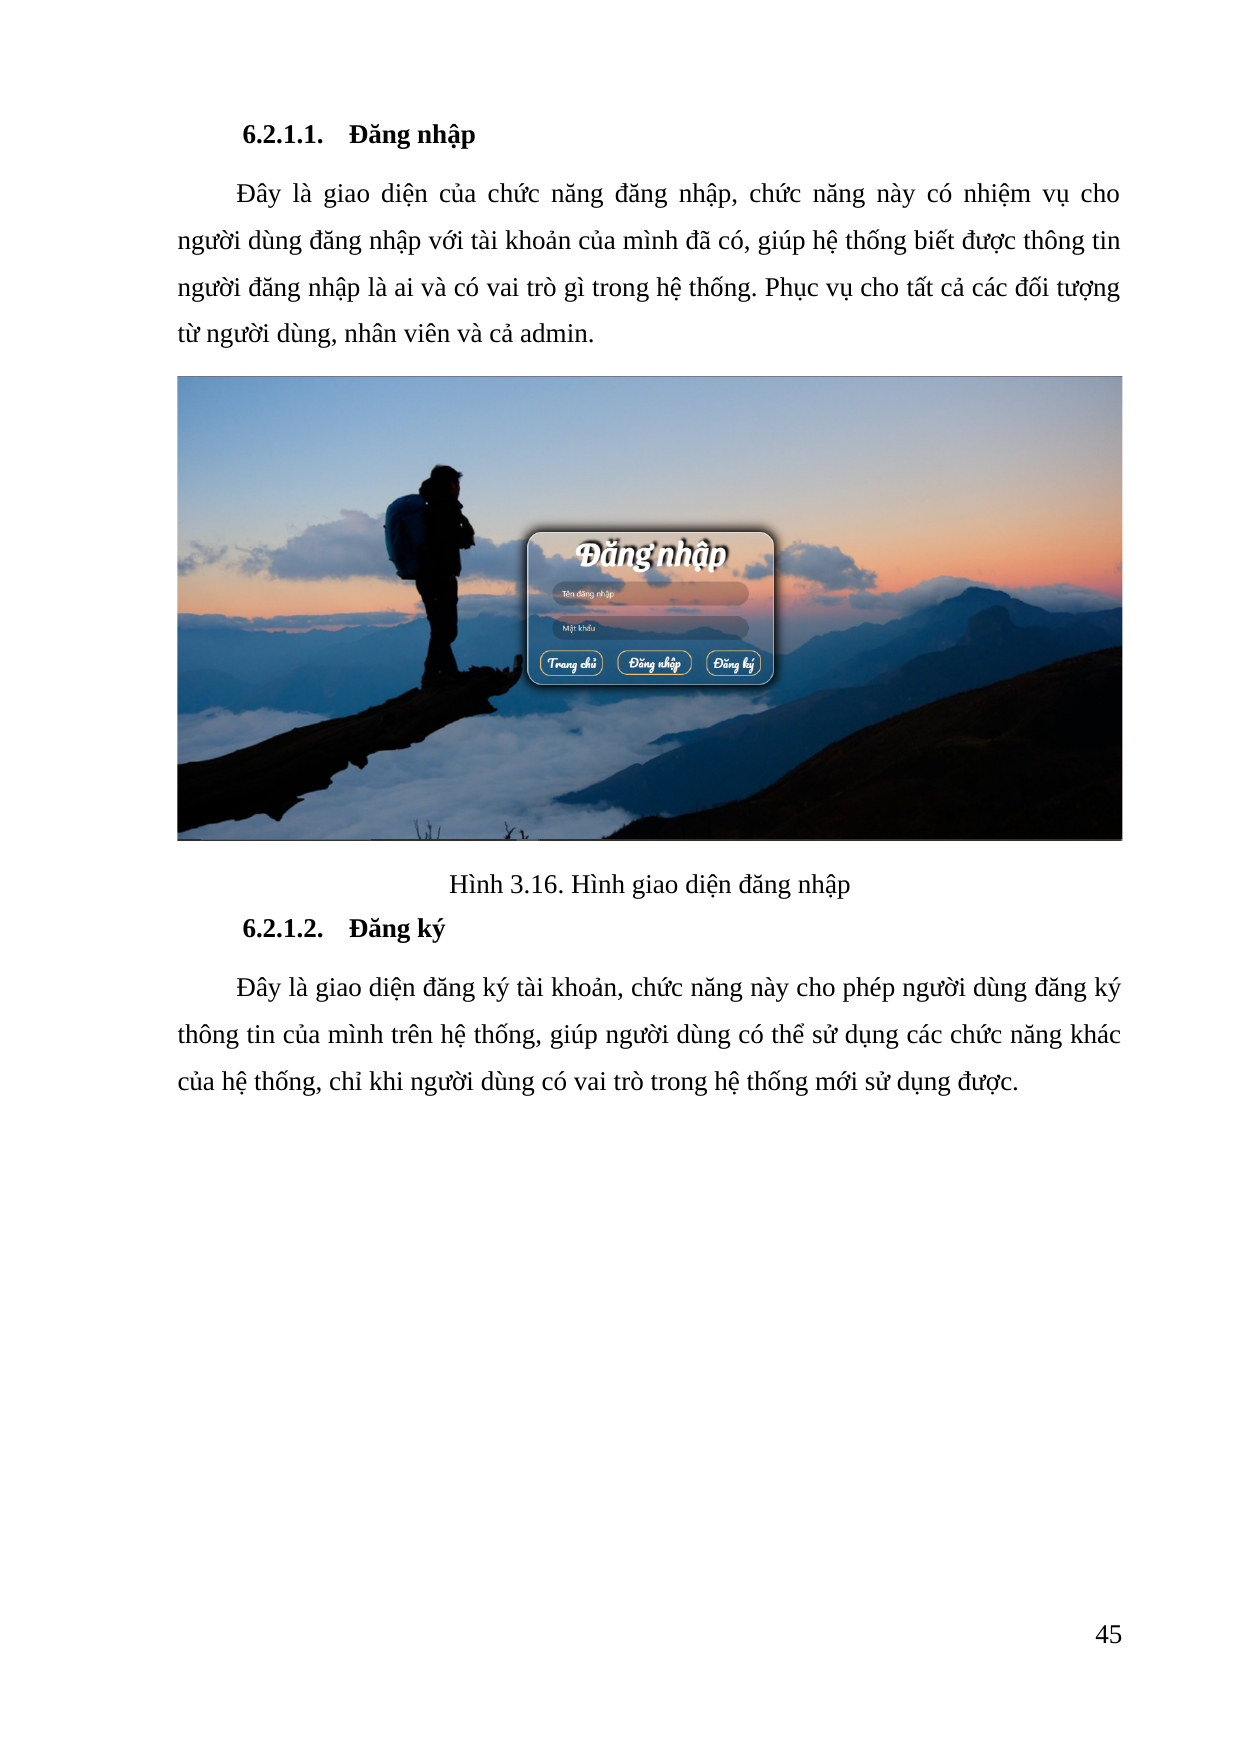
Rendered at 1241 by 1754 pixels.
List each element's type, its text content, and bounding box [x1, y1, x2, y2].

text Đây là giao diện đăng ký tài khoản, chức năng này cho phép người dùng đăng ký thông tin của mình trên hệ thống, giúp người dùng có thể sử dụng các chức năng khác của hệ thống, chỉ khi người dùng có vai trò trong hệ thống mới sử dụng được. [177, 971, 1122, 1096]
subtitle Đăng ký [242, 912, 1122, 943]
text Đây là giao diện của chức năng đăng nhập, chức năng này có nhiệm vụ cho người dùng đăng nhập với tài khoản của mình đã có, giúp hệ thống biết được thông tin người đăng nhập là ai và có vai trò gì trong hệ thống. Phục vụ cho tất cả các đối tượng từ người dùng, nhân viên và cả admin. [177, 177, 1122, 348]
picture [177, 376, 1123, 841]
subtitle Đăng nhập [242, 118, 1122, 149]
